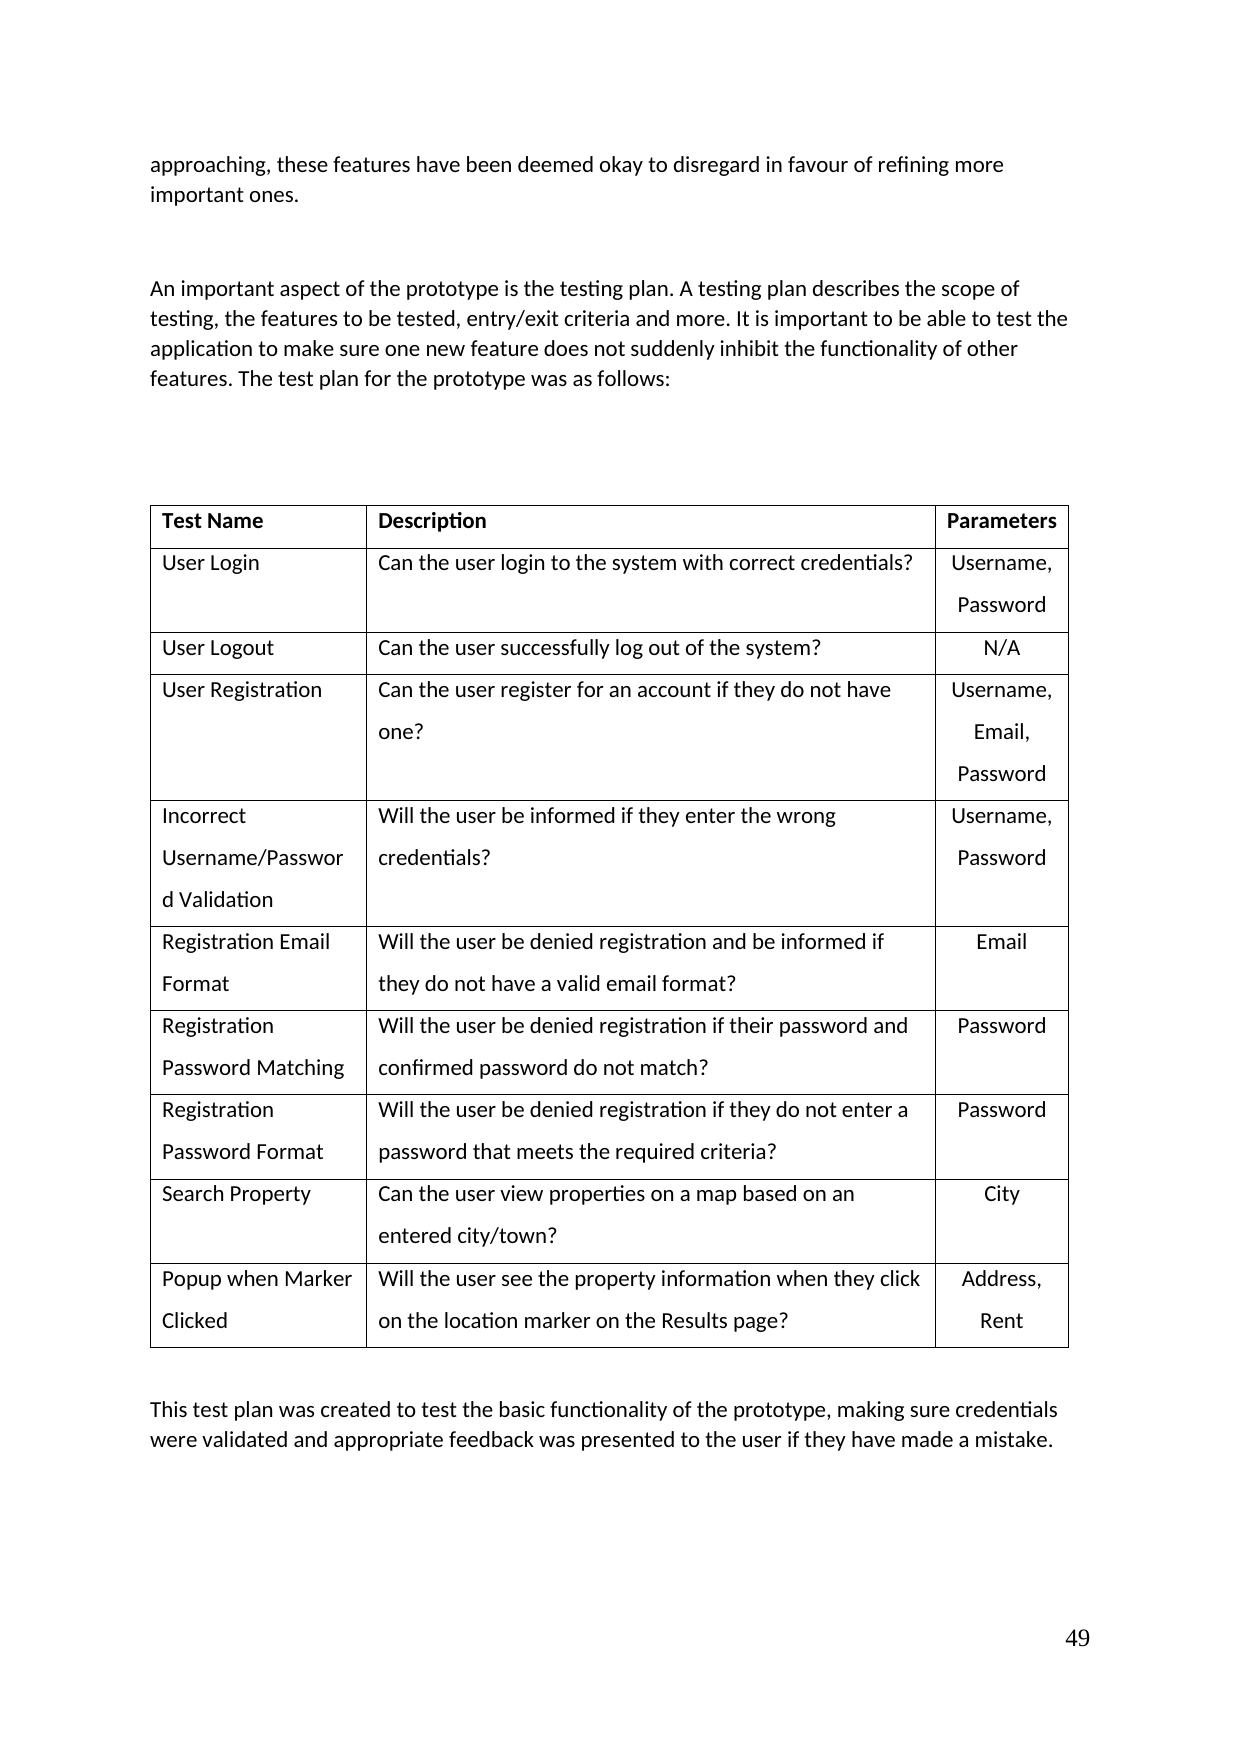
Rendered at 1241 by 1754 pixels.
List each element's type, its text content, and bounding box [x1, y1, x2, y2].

table_header Parameters [936, 506, 1068, 547]
table_cell User Registration [151, 675, 366, 800]
table_cell Registration Password Format [151, 1095, 366, 1178]
table_cell Can the user register for an account if they do not have one? [367, 675, 935, 800]
table_cell Will the user see the property information when they click on the location marker on the Results page? [367, 1264, 935, 1347]
table_cell N/A [936, 633, 1068, 674]
table_header Test Name [151, 506, 366, 547]
table_cell Can the user view properties on a map based on an entered city/town? [367, 1180, 935, 1263]
table_cell Popup when Marker Clicked [151, 1264, 366, 1347]
table_cell Will the user be denied registration and be informed if they do not have a valid email format? [367, 927, 935, 1010]
text An important aspect of the prototype is the testing plan. A testing plan describes the scope of testing, the features to be tested, entry/exit criteria and more. It is important to be able to test the application to make sure one new feature does not suddenly inhibit the functionality of other features. The test plan for the prototype was as follows: [150, 274, 1090, 393]
table_cell Password [936, 1095, 1068, 1178]
table_cell Registration Email Format [151, 927, 366, 1010]
table_cell Can the user successfully log out of the system? [367, 633, 935, 674]
table_header Description [367, 506, 935, 547]
table_cell Incorrect Username/Password Validation [151, 801, 366, 926]
table_cell Username, Password [936, 801, 1068, 926]
table_cell Username, Password [936, 549, 1068, 632]
table_cell Password [936, 1011, 1068, 1094]
table_cell Will the user be denied registration if they do not enter a password that meets the required criteria? [367, 1095, 935, 1178]
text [150, 150, 1090, 208]
table_cell City [936, 1180, 1068, 1263]
table_cell Can the user login to the system with correct credentials? [367, 549, 935, 632]
table_cell Will the user be informed if they enter the wrong credentials? [367, 801, 935, 926]
table_cell Address, Rent [936, 1264, 1068, 1347]
table_cell User Logout [151, 633, 366, 674]
table_cell Username, Email, Password [936, 675, 1068, 800]
table_cell Registration Password Matching [151, 1011, 366, 1094]
table_cell Email [936, 927, 1068, 1010]
text This test plan was created to test the basic functionality of the prototype, making sure credentials were validated and appropriate feedback was presented to the user if they have made a mistake. [150, 1395, 1090, 1453]
table_cell Will the user be denied registration if their password and confirmed password do not match? [367, 1011, 935, 1094]
table_cell User Login [151, 549, 366, 632]
table_cell Search Property [151, 1180, 366, 1263]
